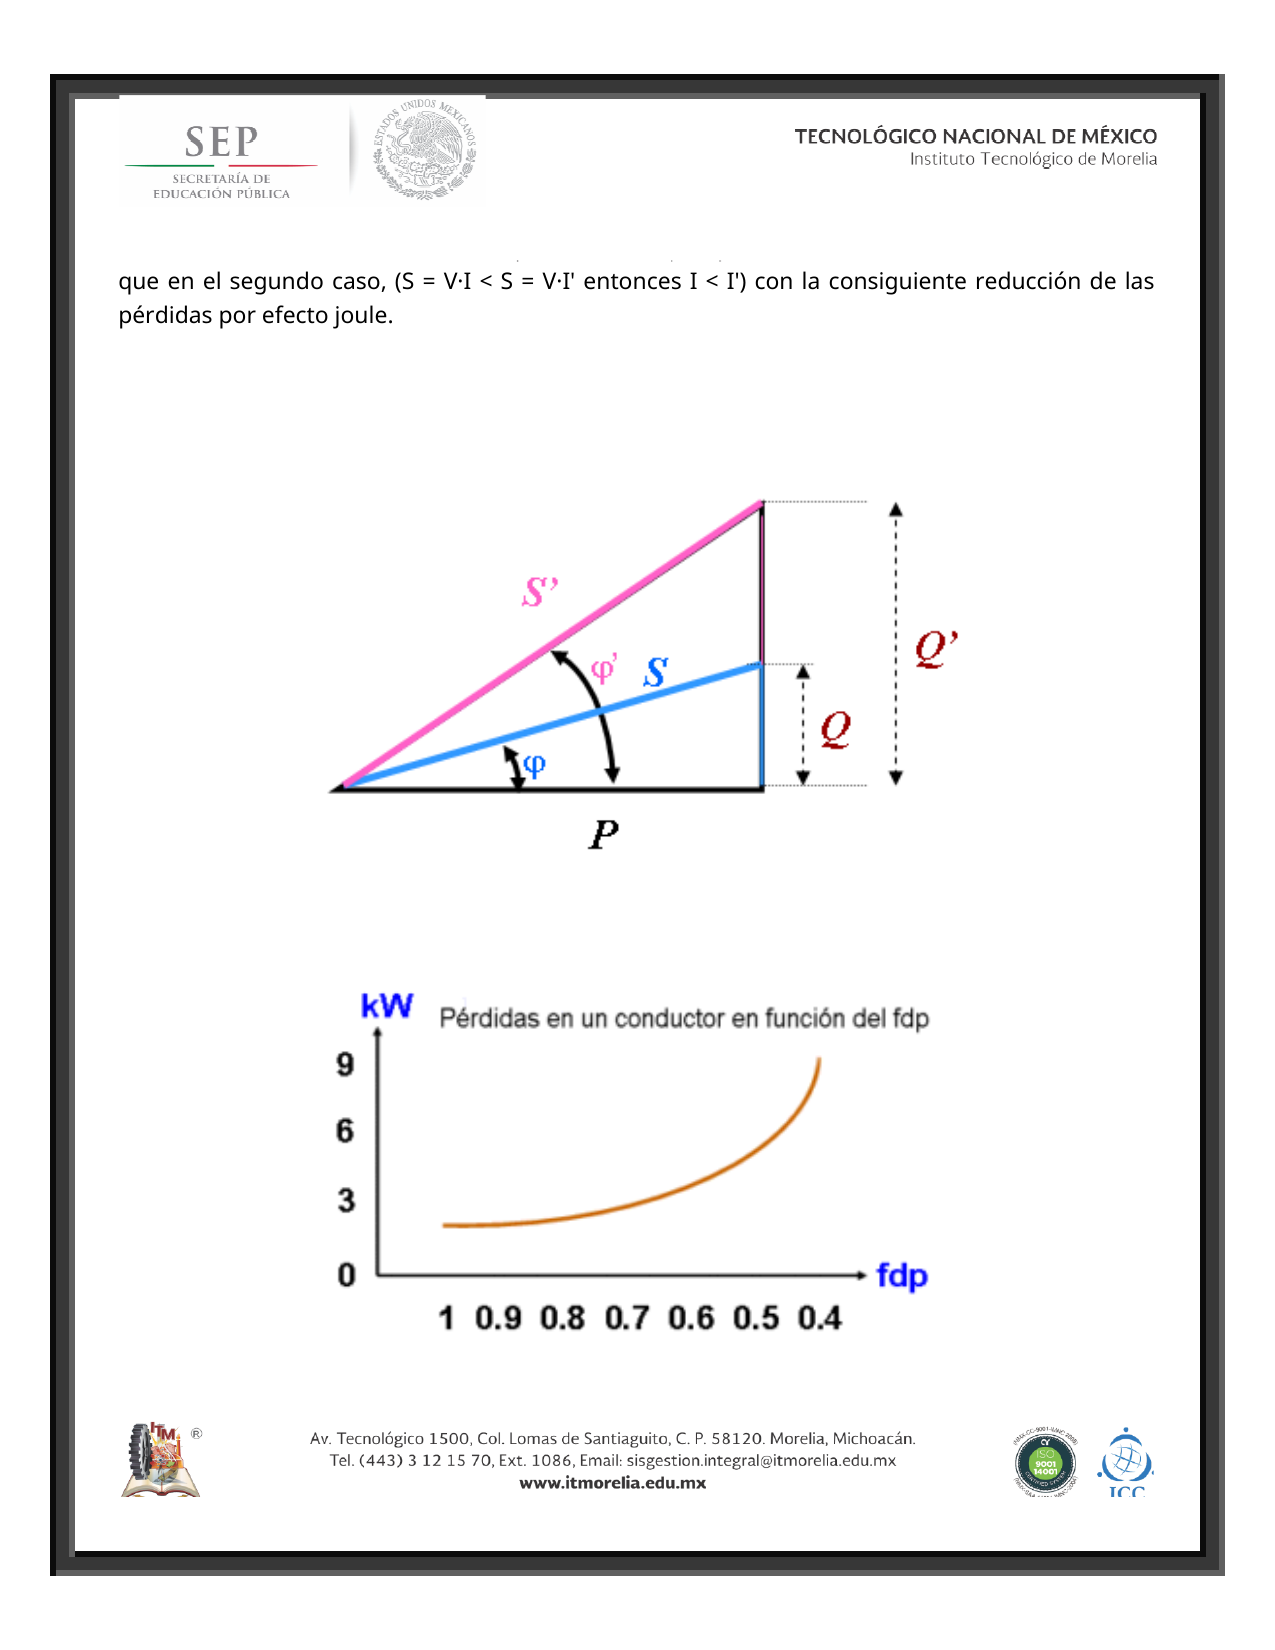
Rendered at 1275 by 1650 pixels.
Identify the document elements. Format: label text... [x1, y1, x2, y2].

picture [119, 95, 1157, 262]
picture [310, 462, 960, 855]
picture [298, 959, 973, 1344]
picture [119, 1421, 1154, 1497]
